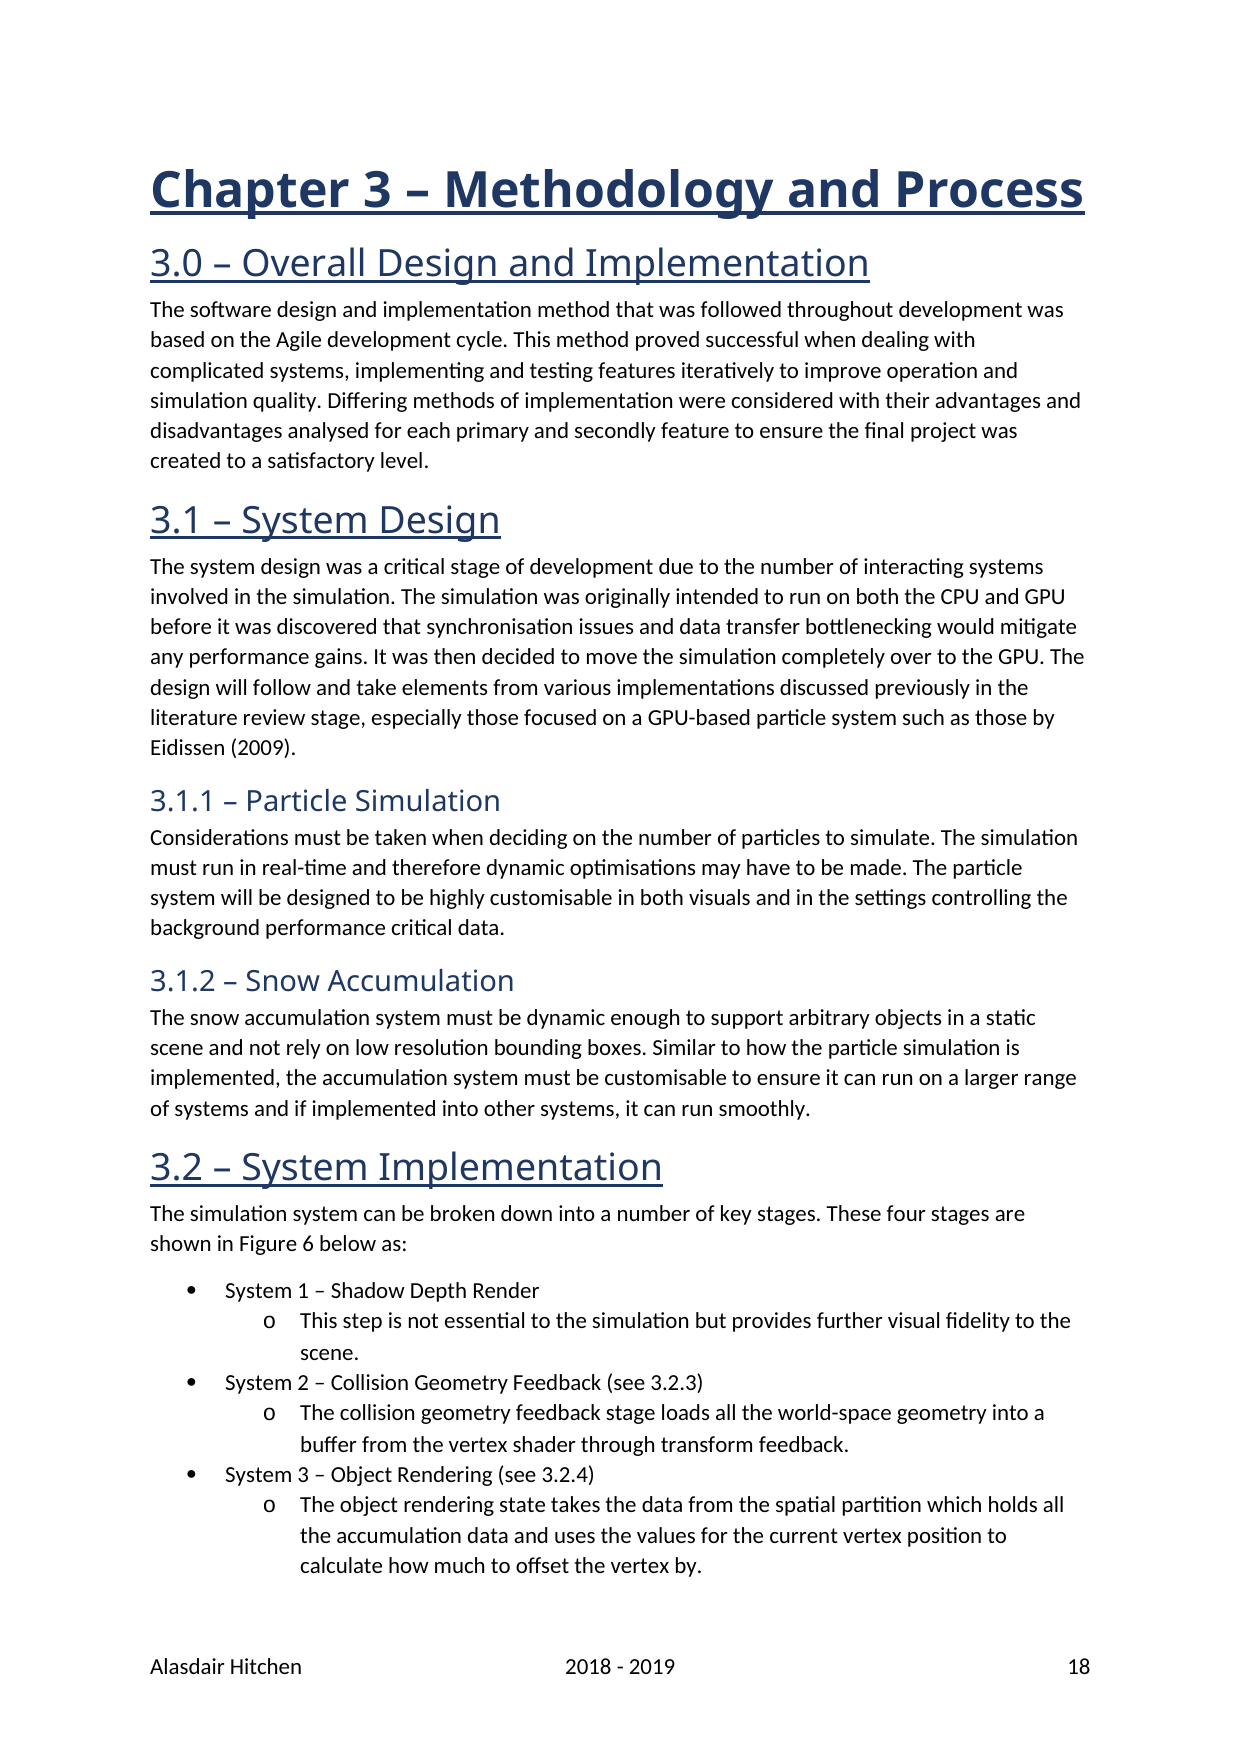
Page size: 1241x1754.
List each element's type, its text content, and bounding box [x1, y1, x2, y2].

list The collision geometry feedback stage loads all the world-space geometry into a buffer from the vertex shader through transform feedback. [262, 1398, 1090, 1458]
subtitle 3.1.2 – Snow Accumulation [150, 960, 1090, 1000]
list This step is not essential to the simulation but provides further visual fidelity to the scene. [262, 1307, 1090, 1366]
subtitle 3.0 – Overall Design and Implementation [150, 237, 1090, 288]
text The simulation system can be broken down into a number of key stages. These four stages are shown in Figure 6 below as: [150, 1199, 1090, 1257]
subtitle 3.1 – System Design [150, 493, 1090, 544]
text The software design and implementation method that was followed throughout development was based on the Agile development cycle. This method proved successful when dealing with complicated systems, implementing and testing features iteratively to improve operation and simulation quality. Differing methods of implementation were considered with their advantages and disadvantages analysed for each primary and secondly feature to ensure the final project was created to a satisfactory level. [150, 295, 1090, 474]
text The system design was a critical stage of development due to the number of interacting systems involved in the simulation. The simulation was originally intended to run on both the CPU and GPU before it was discovered that synchronisation issues and data transfer bottlenecking would mitigate any performance gains. It was then decided to move the simulation completely over to the GPU. The design will follow and take elements from various implementations discussed previously in the literature review stage, especially those focused on a GPU-based particle system such as those by Eidissen (2009). [150, 552, 1090, 761]
subtitle 3.1.1 – Particle Simulation [150, 780, 1090, 820]
list System 3 – Object Rendering (see 3.2.4) [187, 1460, 1090, 1488]
list System 1 – Shadow Depth Render [187, 1276, 1090, 1304]
subtitle Chapter 3 – Methodology and Process [150, 154, 1090, 222]
list The object rendering state takes the data from the spatial partition which holds all the accumulation data and uses the values for the current vertex position to calculate how much to offset the vertex by. [262, 1490, 1090, 1580]
text The snow accumulation system must be dynamic enough to support arbitrary objects in a static scene and not rely on low resolution bounding boxes. Similar to how the particle simulation is implemented, the accumulation system must be customisable to ensure it can run on a larger range of systems and if implemented into other systems, it can run smoothly. [150, 1003, 1090, 1122]
subtitle 3.2 – System Implementation [150, 1141, 1090, 1192]
list System 2 – Collision Geometry Feedback (see 3.2.3) [187, 1368, 1090, 1396]
text Considerations must be taken when deciding on the number of particles to simulate. The simulation must run in real-time and therefore dynamic optimisations may have to be made. The particle system will be designed to be highly customisable in both visuals and in the settings controlling the background performance critical data. [150, 823, 1090, 941]
